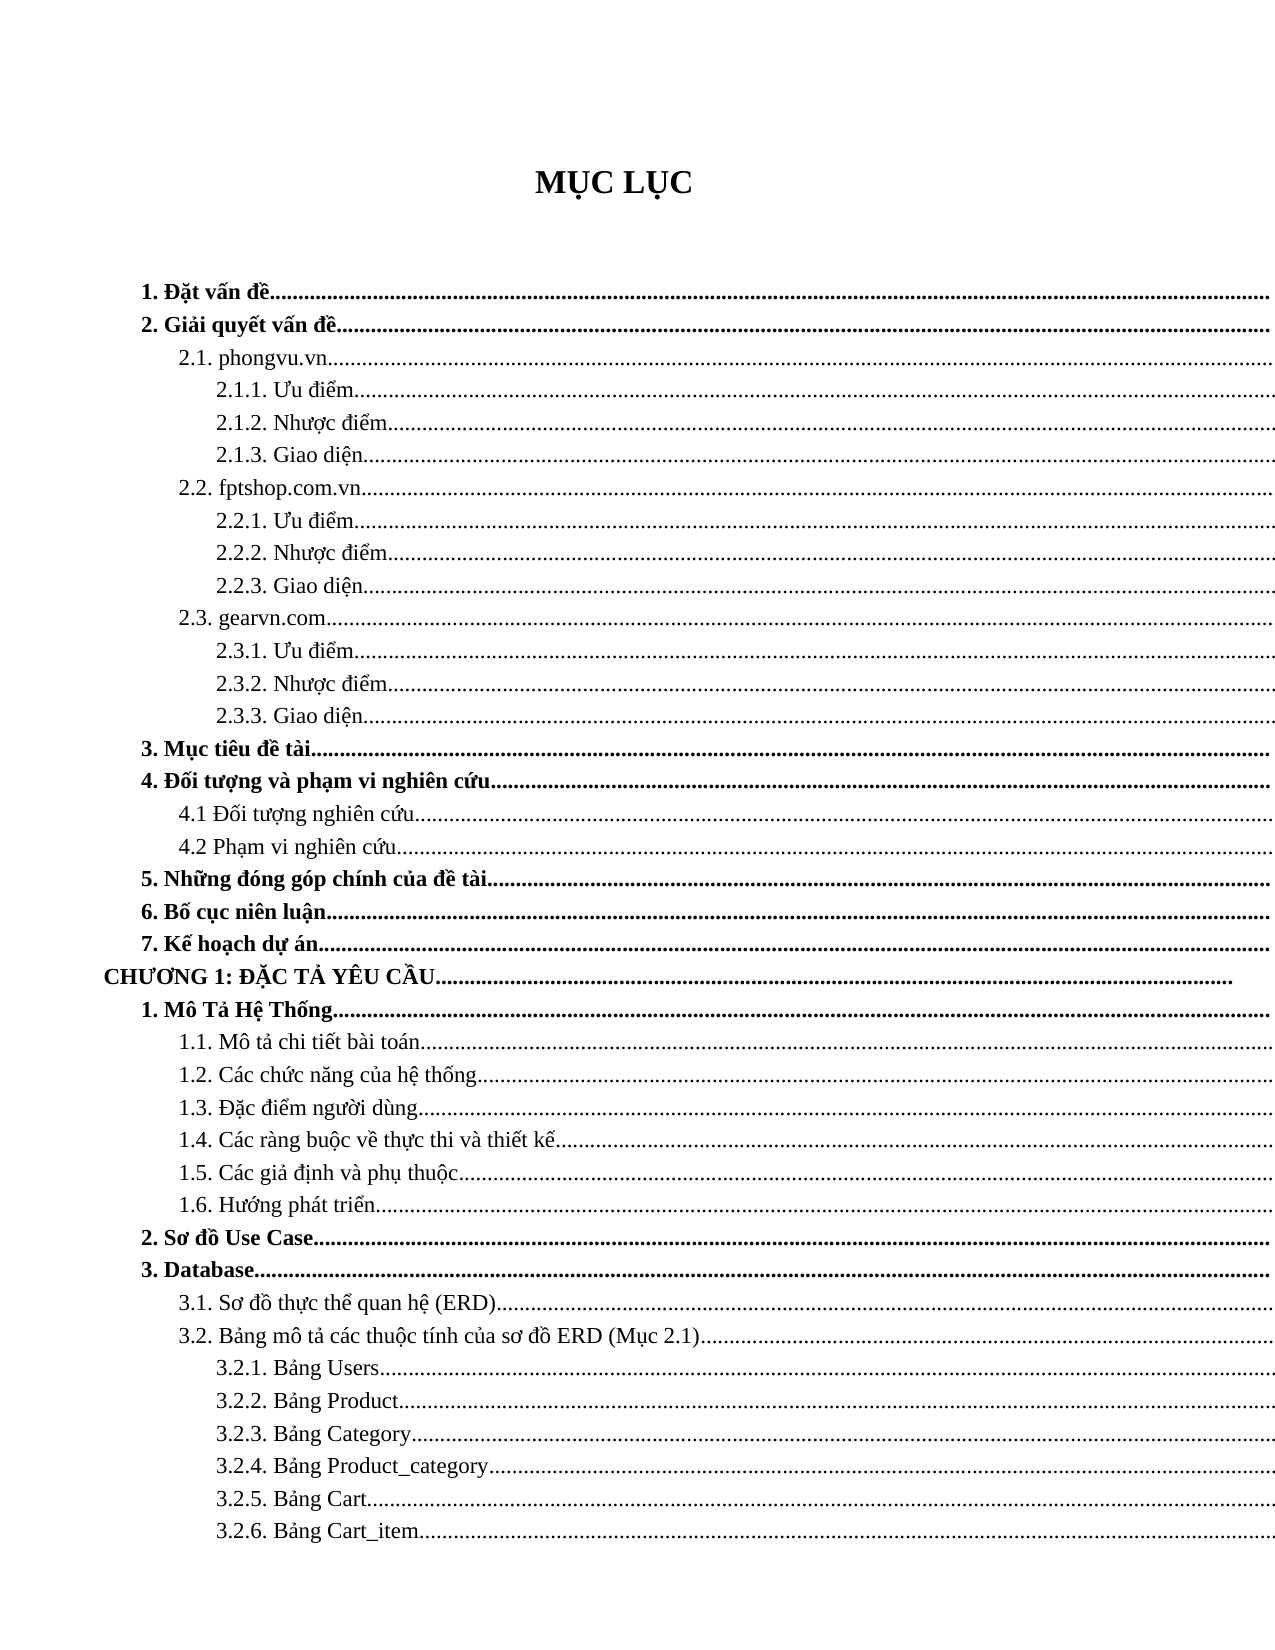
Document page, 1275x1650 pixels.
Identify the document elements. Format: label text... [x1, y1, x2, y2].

text MỤC LỤC [103, 162, 1125, 201]
